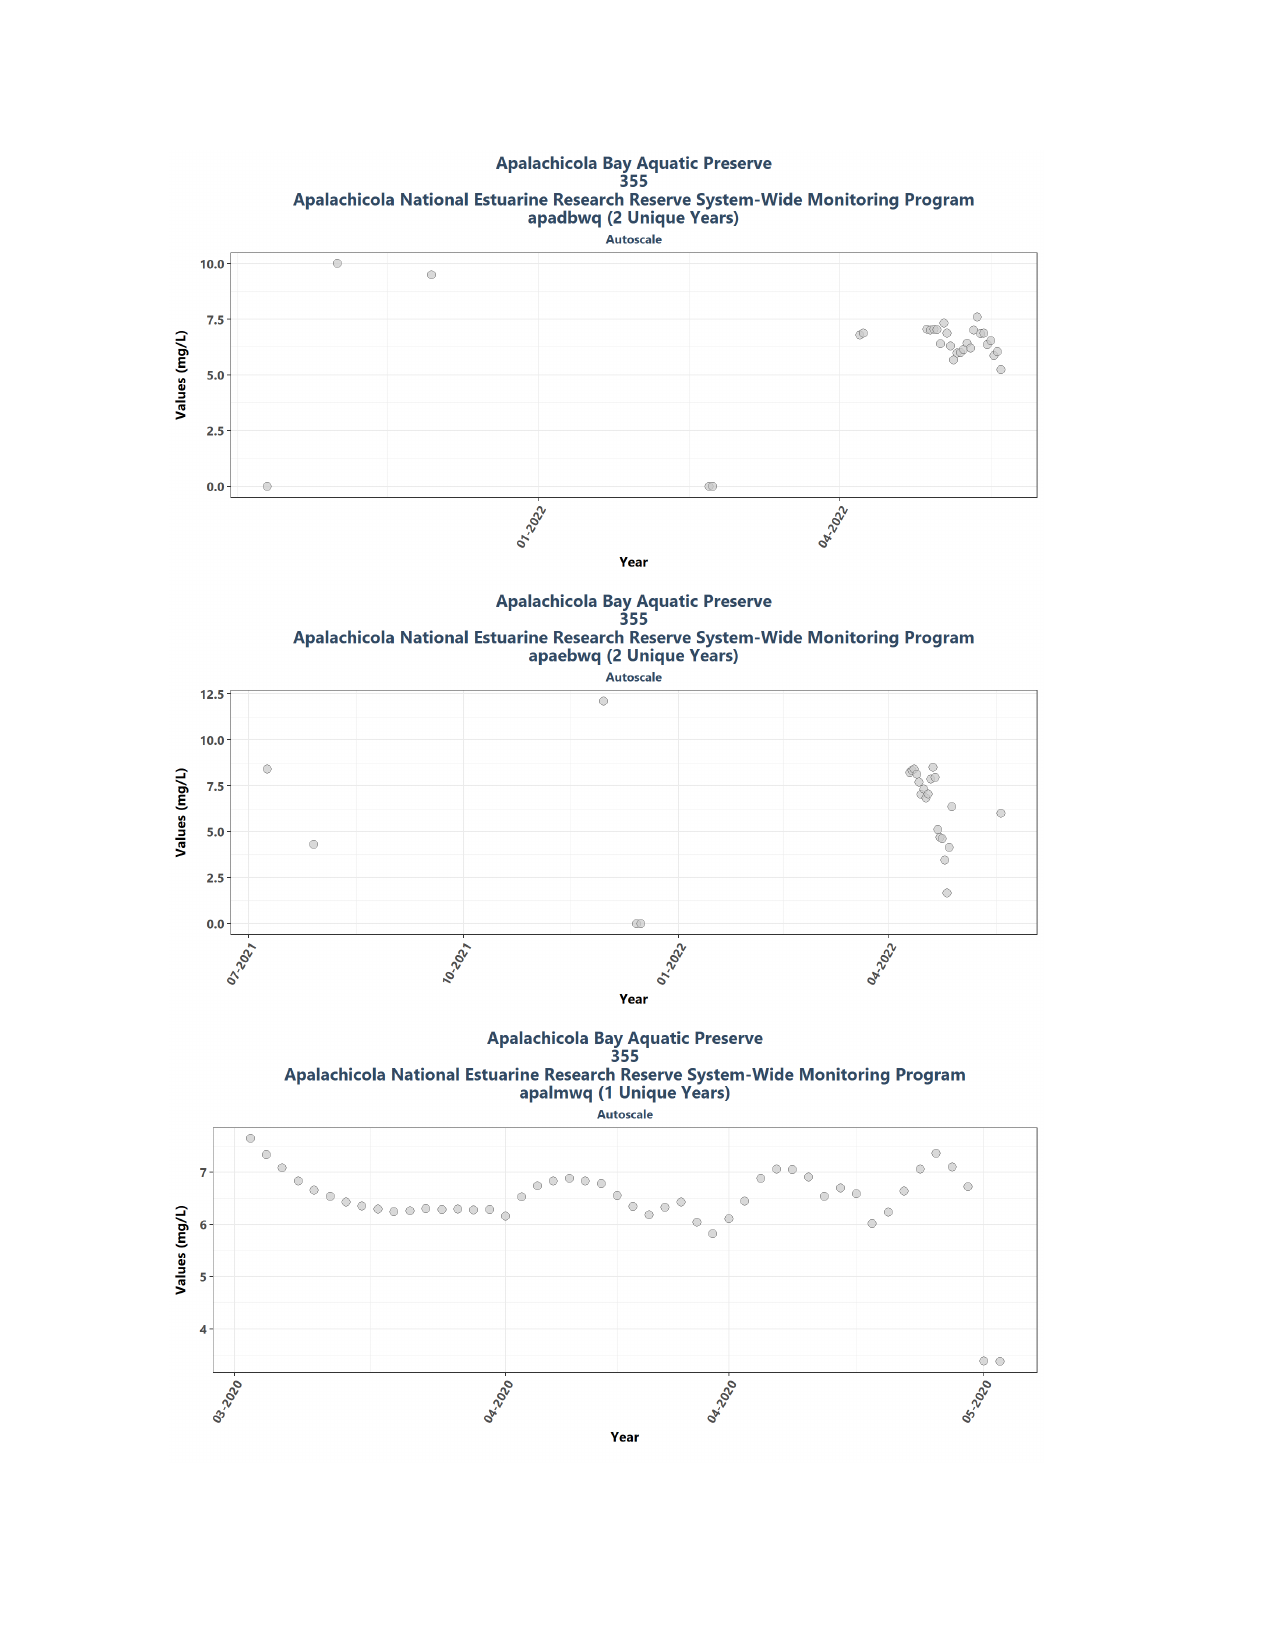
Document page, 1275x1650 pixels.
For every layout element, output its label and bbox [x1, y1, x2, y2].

picture [168, 150, 1044, 1463]
